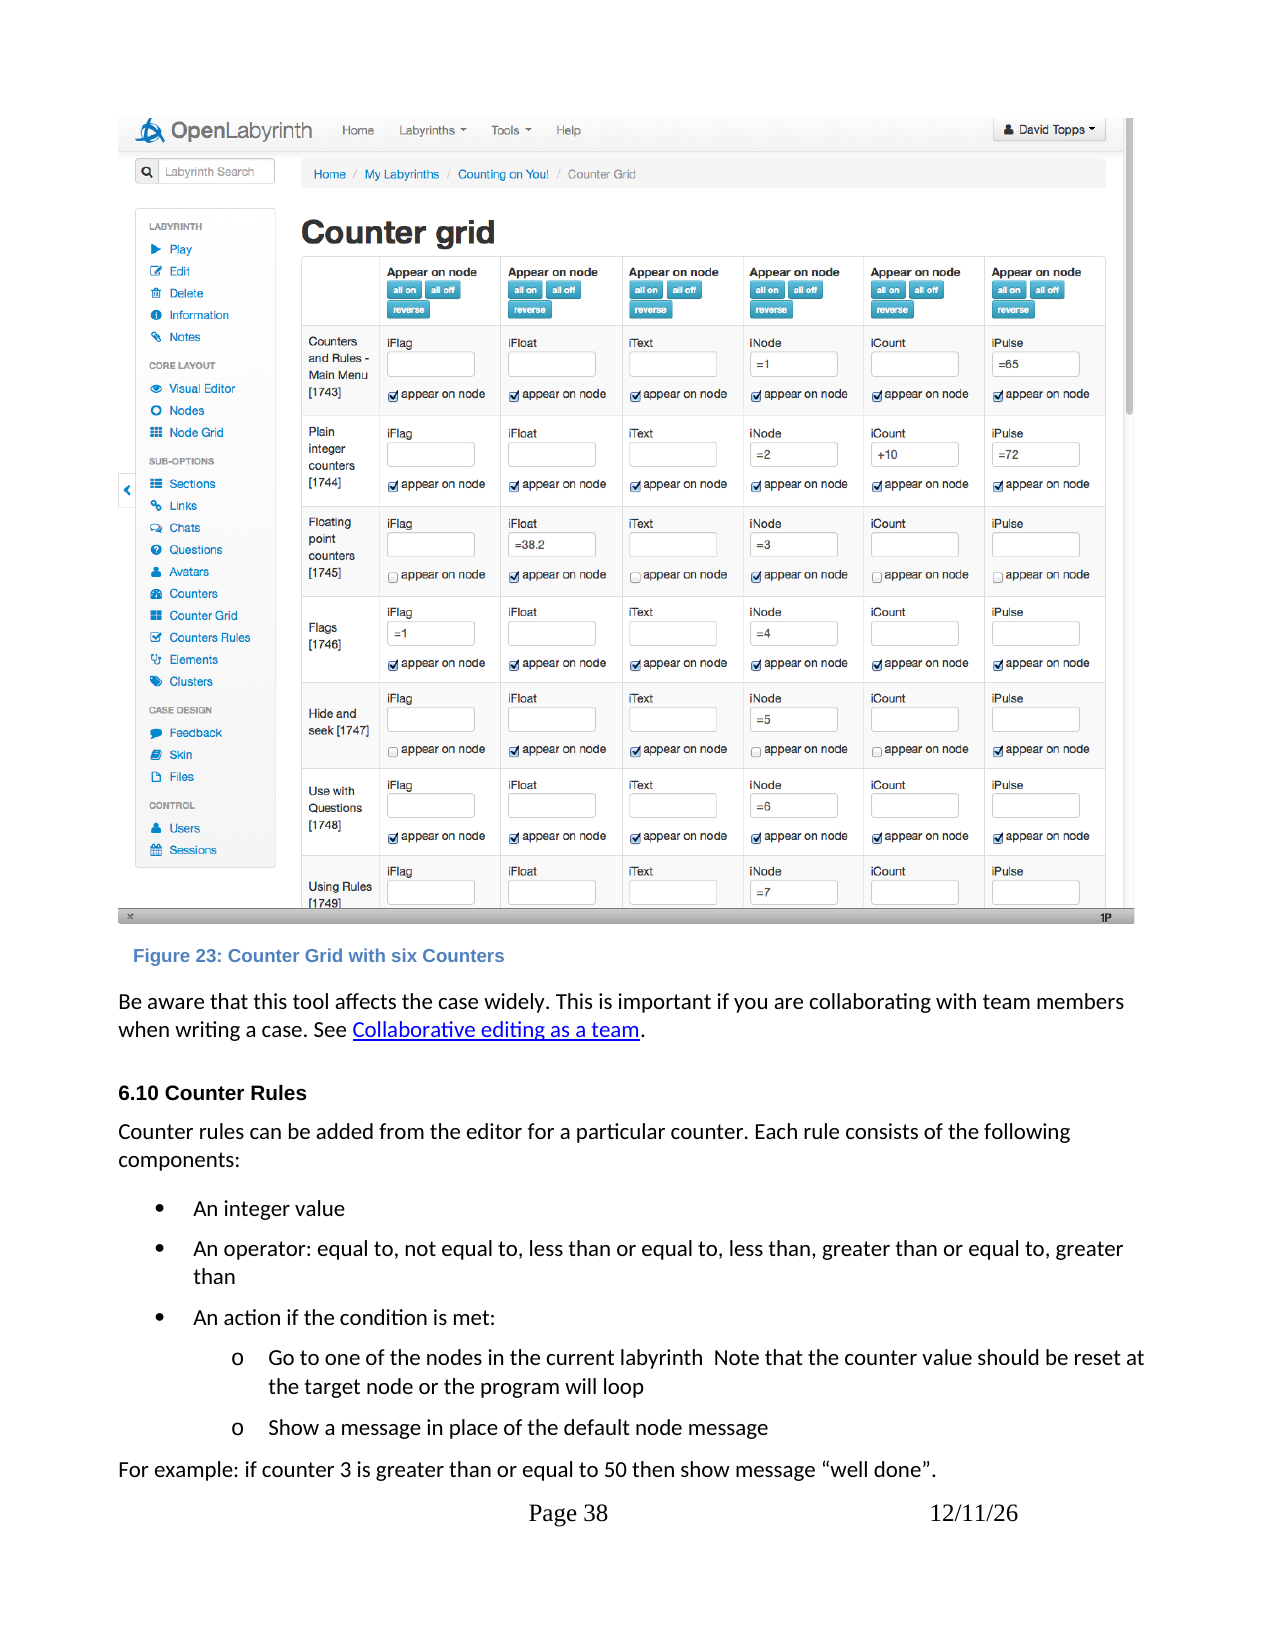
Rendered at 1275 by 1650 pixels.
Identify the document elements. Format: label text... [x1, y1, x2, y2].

list Show a message in place of the default node message [231, 1413, 1157, 1442]
list An operator: equal to, not equal to, less than or equal to, less than, greater than or equal to, greater than [156, 1234, 1157, 1290]
picture [118, 118, 1135, 924]
text Figure 23: Counter Grid with six Counters [133, 944, 1157, 966]
list An action if the condition is met: [156, 1303, 1157, 1331]
list An integer value [156, 1194, 1157, 1222]
text For example: if counter 3 is greater than or equal to 50 then show message “well done”. [118, 1455, 1157, 1483]
list Go to one of the nodes in the current labyrinth Note that the counter value should be reset at the target node or the program will loop [231, 1343, 1157, 1401]
subtitle Counter Rules [118, 1080, 1157, 1104]
text Be aware that this tool affects the case widely. This is important if you are collaborating with team members when writing a case. See Collaborative editing as a team. [118, 987, 1157, 1043]
text Counter rules can be added from the editor for a particular counter. Each rule consists of the following components: [118, 1117, 1157, 1173]
